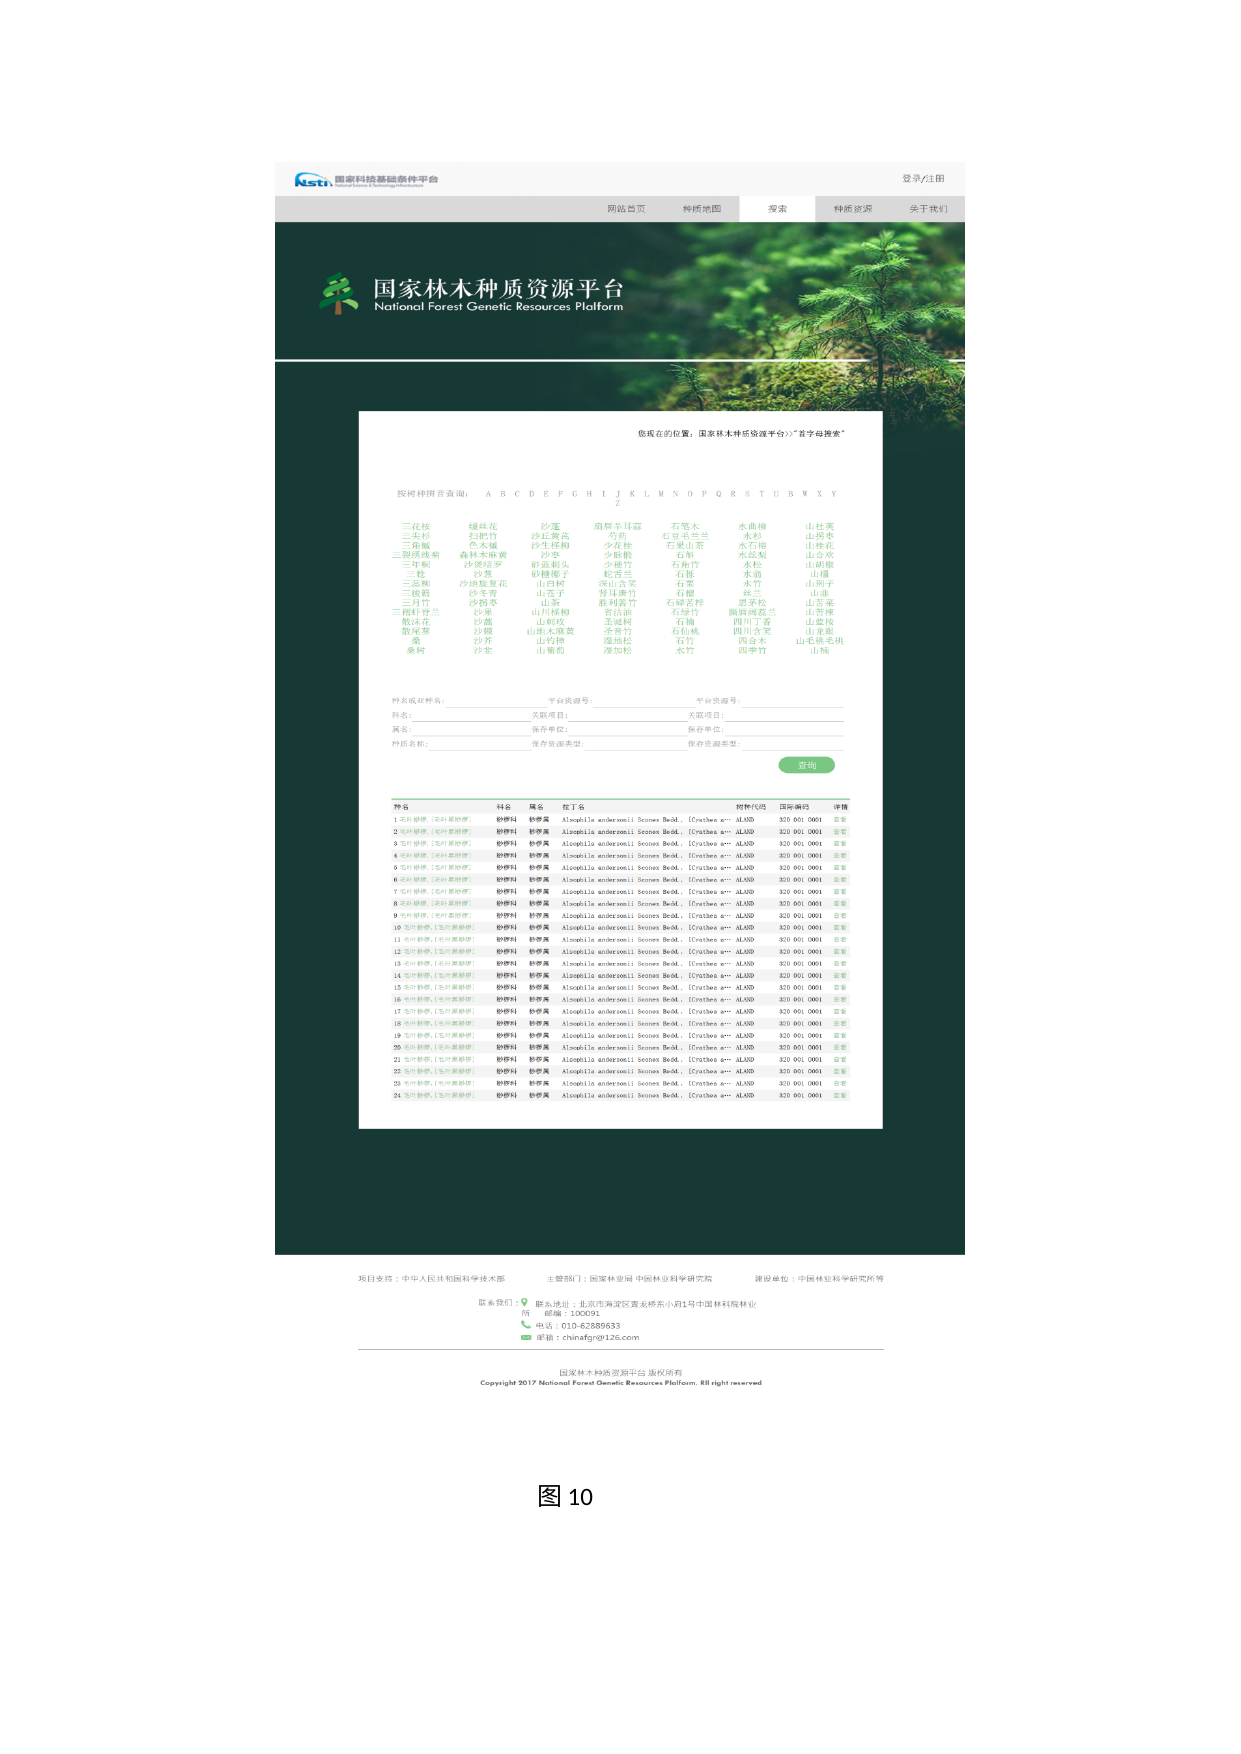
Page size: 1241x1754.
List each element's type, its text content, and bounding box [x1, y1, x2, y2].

picture [275, 162, 965, 1402]
text 图10 [494, 1462, 1053, 1527]
